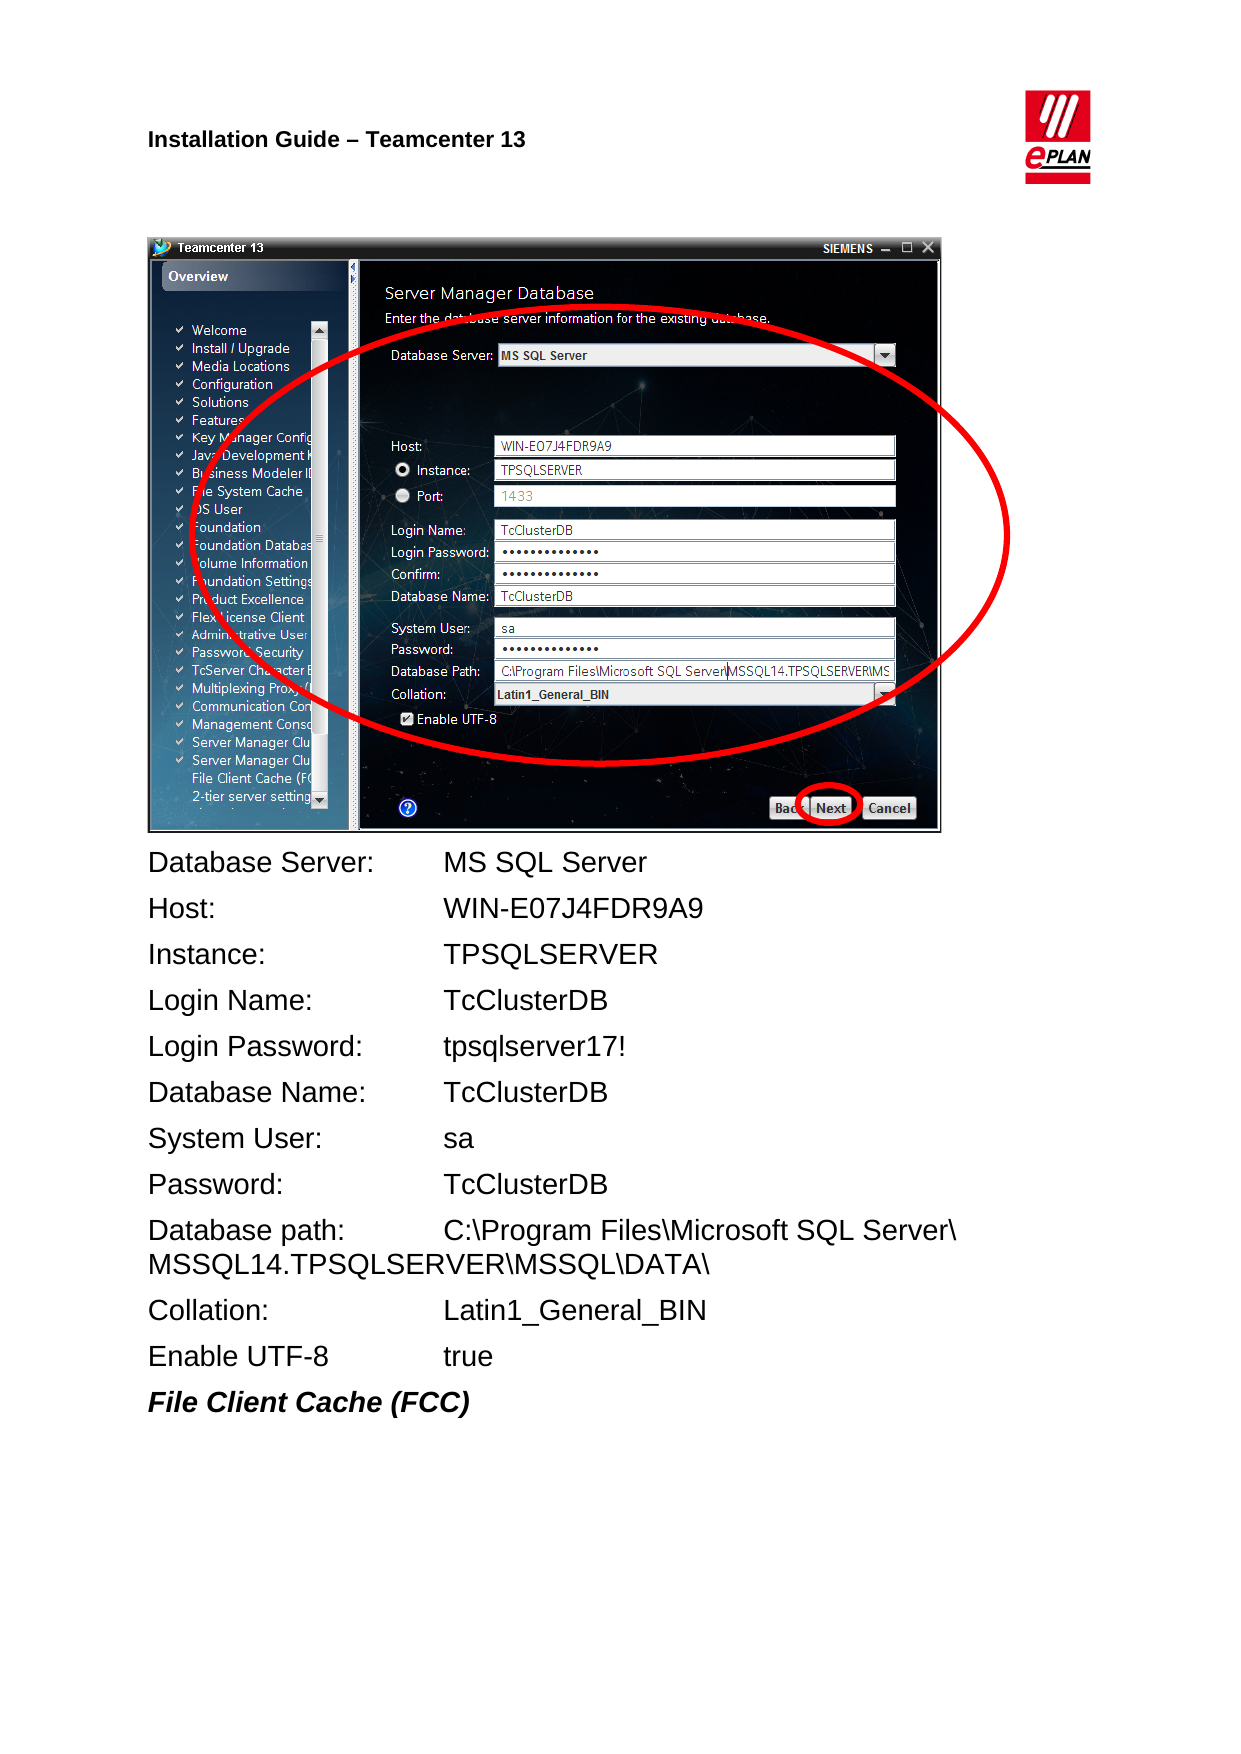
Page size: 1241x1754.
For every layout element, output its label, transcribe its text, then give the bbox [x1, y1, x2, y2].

text Database Server: MS SQL Server [148, 845, 1092, 878]
text File Client Cache (FCC) [148, 1385, 1092, 1418]
text Login Password: tpsqlserver17! [148, 1029, 1092, 1062]
picture [1024, 89, 1091, 184]
picture [196, 310, 942, 760]
text Enable UTF-8 true [148, 1339, 1092, 1372]
text Collation: Latin1_General_BIN [148, 1293, 1092, 1326]
text Login Name: TcClusterDB [148, 983, 1092, 1016]
text Database path: C:\Program Files\Microsoft SQL Server\MSSQL14.TPSQLSERVER\MSSQL\DATA\ [148, 1213, 1092, 1280]
picture [147, 237, 942, 833]
text System User: sa [148, 1121, 1092, 1154]
text Instance: TPSQLSERVER [148, 937, 1092, 970]
text Database Name: TcClusterDB [148, 1075, 1092, 1108]
text Password: TcClusterDB [148, 1167, 1092, 1201]
text Host: WIN-E07J4FDR9A9 [148, 891, 1092, 924]
